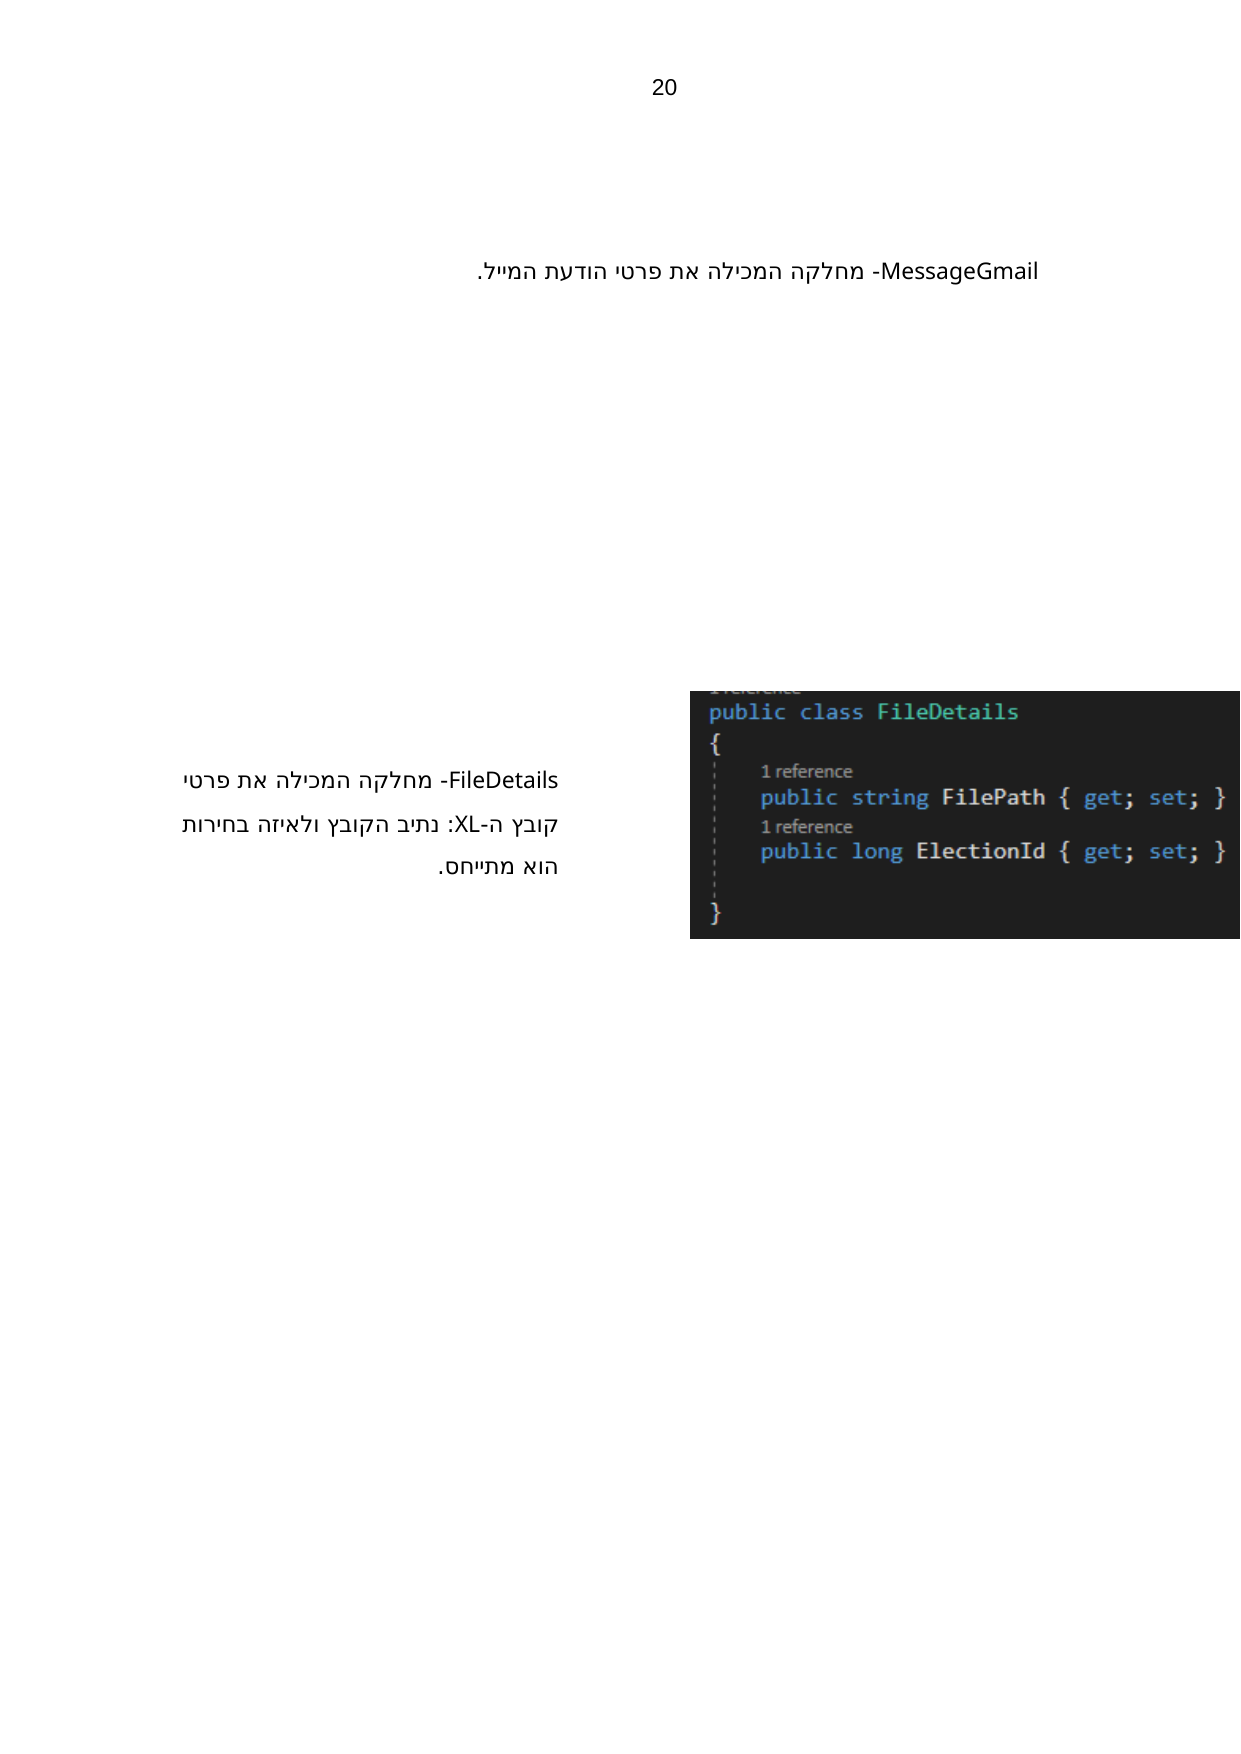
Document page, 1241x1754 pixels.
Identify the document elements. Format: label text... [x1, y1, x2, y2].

text FileDetails- מחלקה המכילה את פרטי קובץ ה-XL: נתיב הקובץ ולאיזה בחירות הוא מתייחס. [177, 764, 690, 879]
picture [690, 691, 1240, 939]
text MessageGmail- מחלקה המכילה את פרטי הודעת המייל. [177, 255, 1039, 287]
